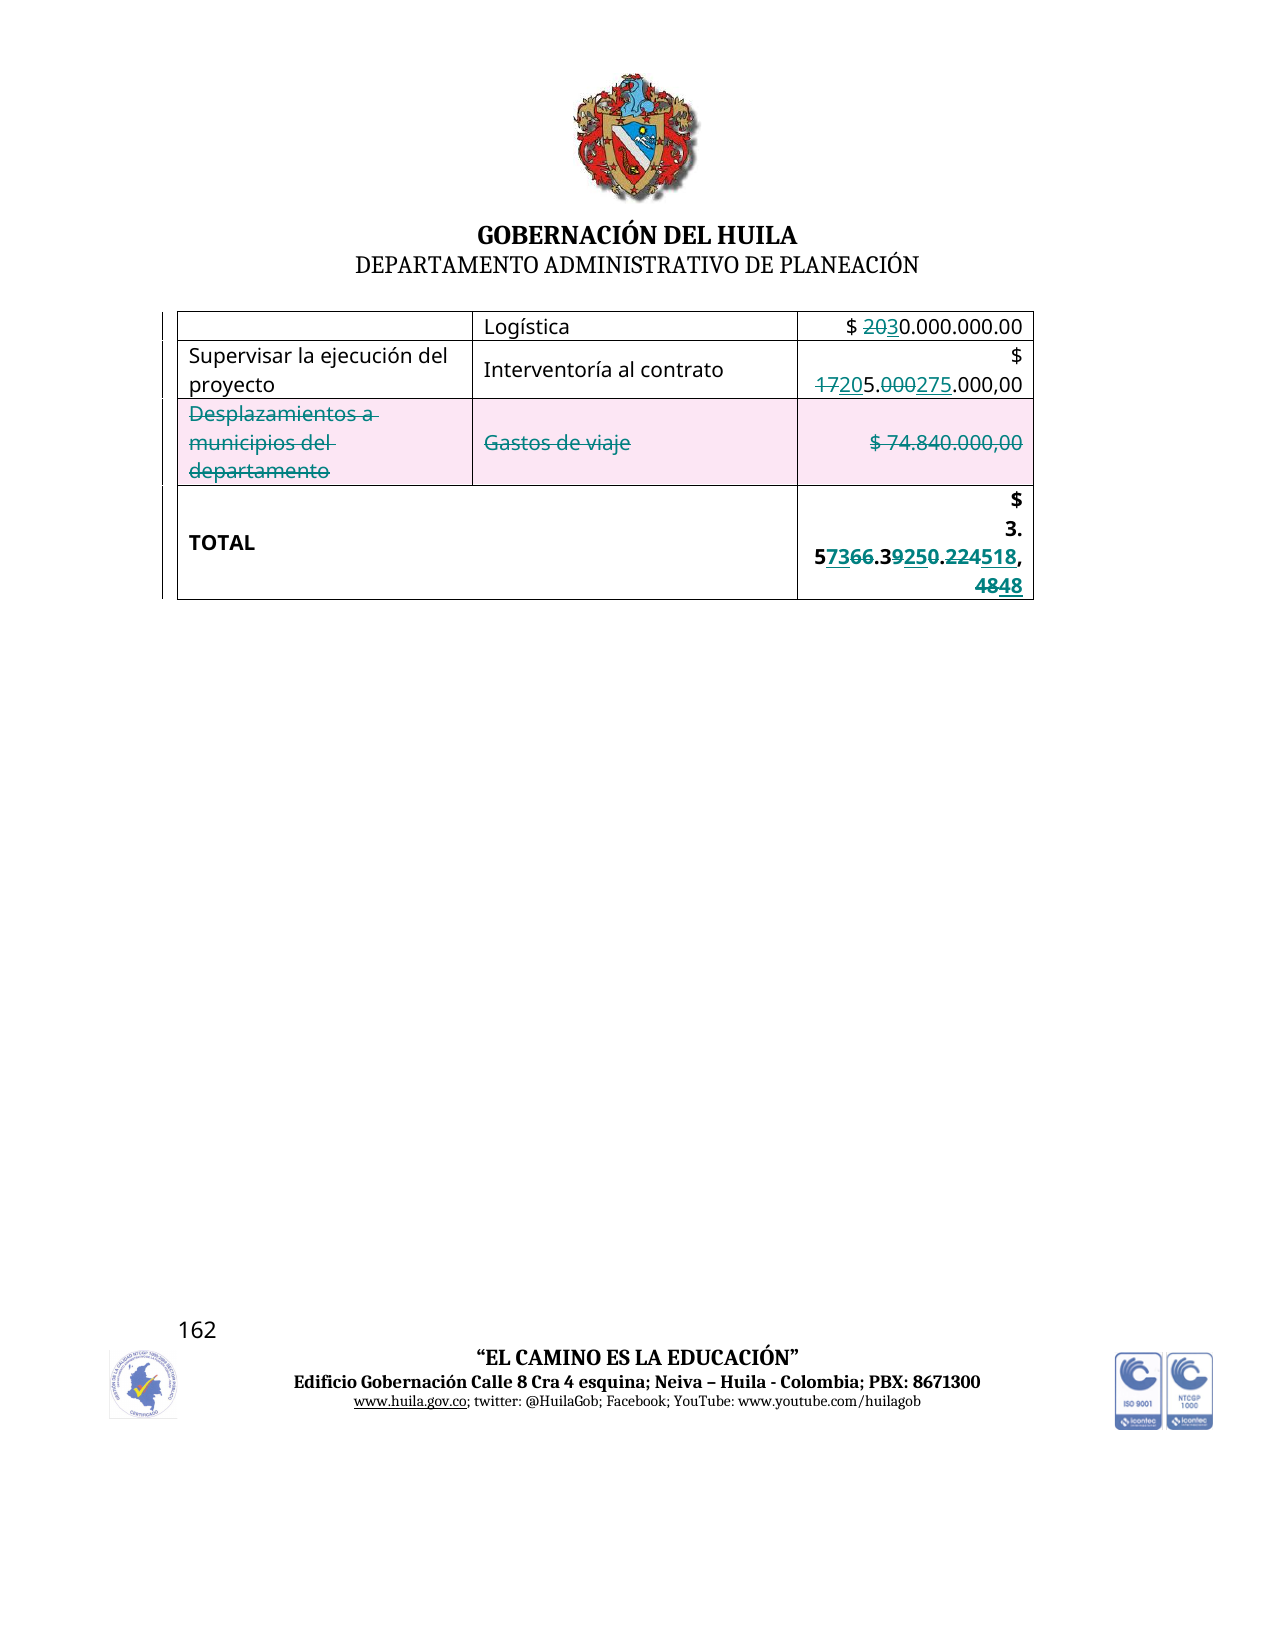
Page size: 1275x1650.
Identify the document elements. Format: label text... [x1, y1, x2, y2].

picture [1114, 1351, 1214, 1430]
table_cell TOTAL [178, 486, 797, 599]
table_cell $ 0.000.000.00 [798, 312, 1033, 340]
table_cell Interventoría al contrato [473, 341, 797, 398]
table_cell Logística [473, 312, 797, 340]
table_cell $ 5..000,00 [798, 341, 1033, 398]
table_cell $ 3.5.3., [798, 486, 1033, 599]
picture [573, 73, 702, 204]
table_cell Supervisar la ejecución del proyecto [178, 341, 472, 398]
picture [109, 1350, 178, 1419]
